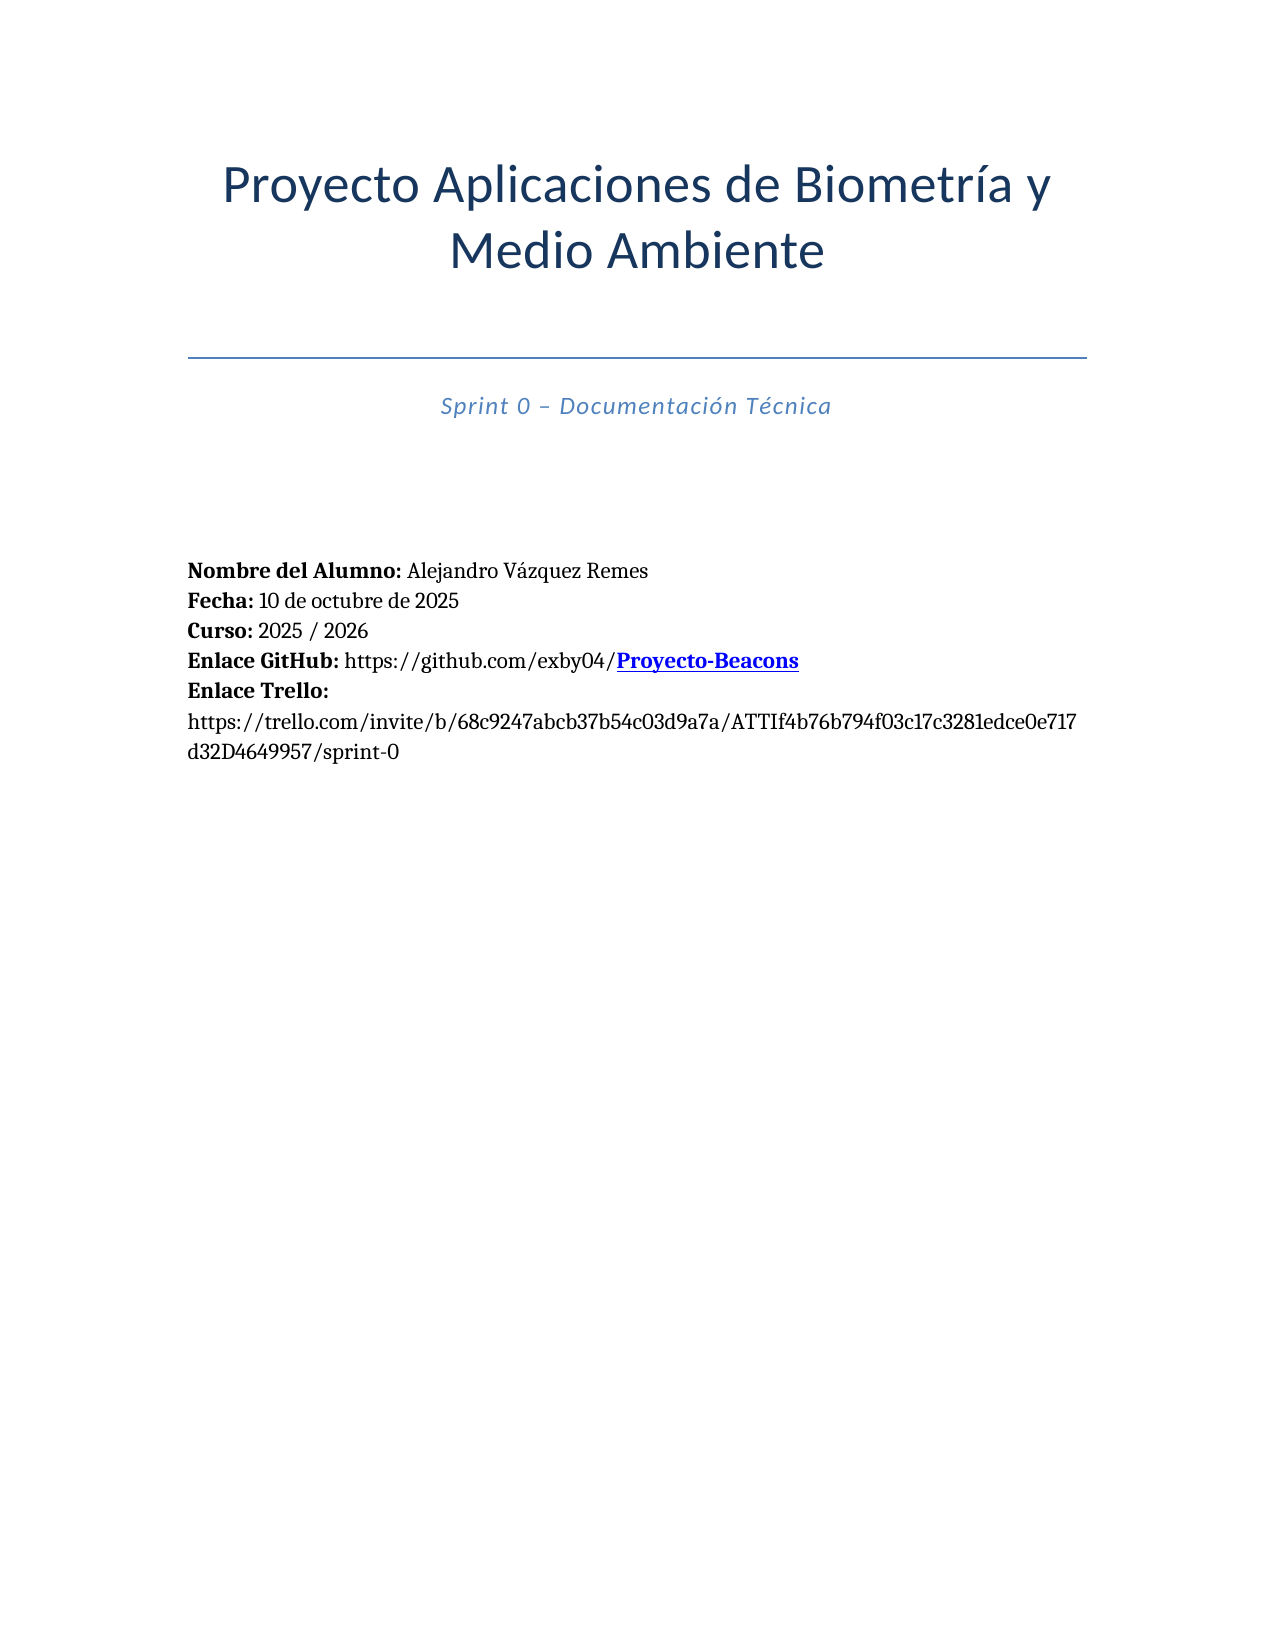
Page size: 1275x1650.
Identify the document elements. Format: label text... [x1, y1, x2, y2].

subtitle Sprint 0 – Documentación Técnica [187, 390, 1087, 421]
text Nombre del Alumno: Alejandro Vázquez Remes Fecha: 10 de octubre de 2025 Curso: 2025 / 2026 Enlace GitHub: https://github.com/exby04/Proyecto-Beacons Enlace Trello: https://trello.com/invite/b/68c9247abcb37b54c03d9a7a/ATTIf4b76b794f03c17c3281edce0e717d32D4649957/sprint-0 [187, 557, 1087, 795]
title Proyecto Aplicaciones de Biometría y Medio Ambiente [187, 150, 1087, 359]
